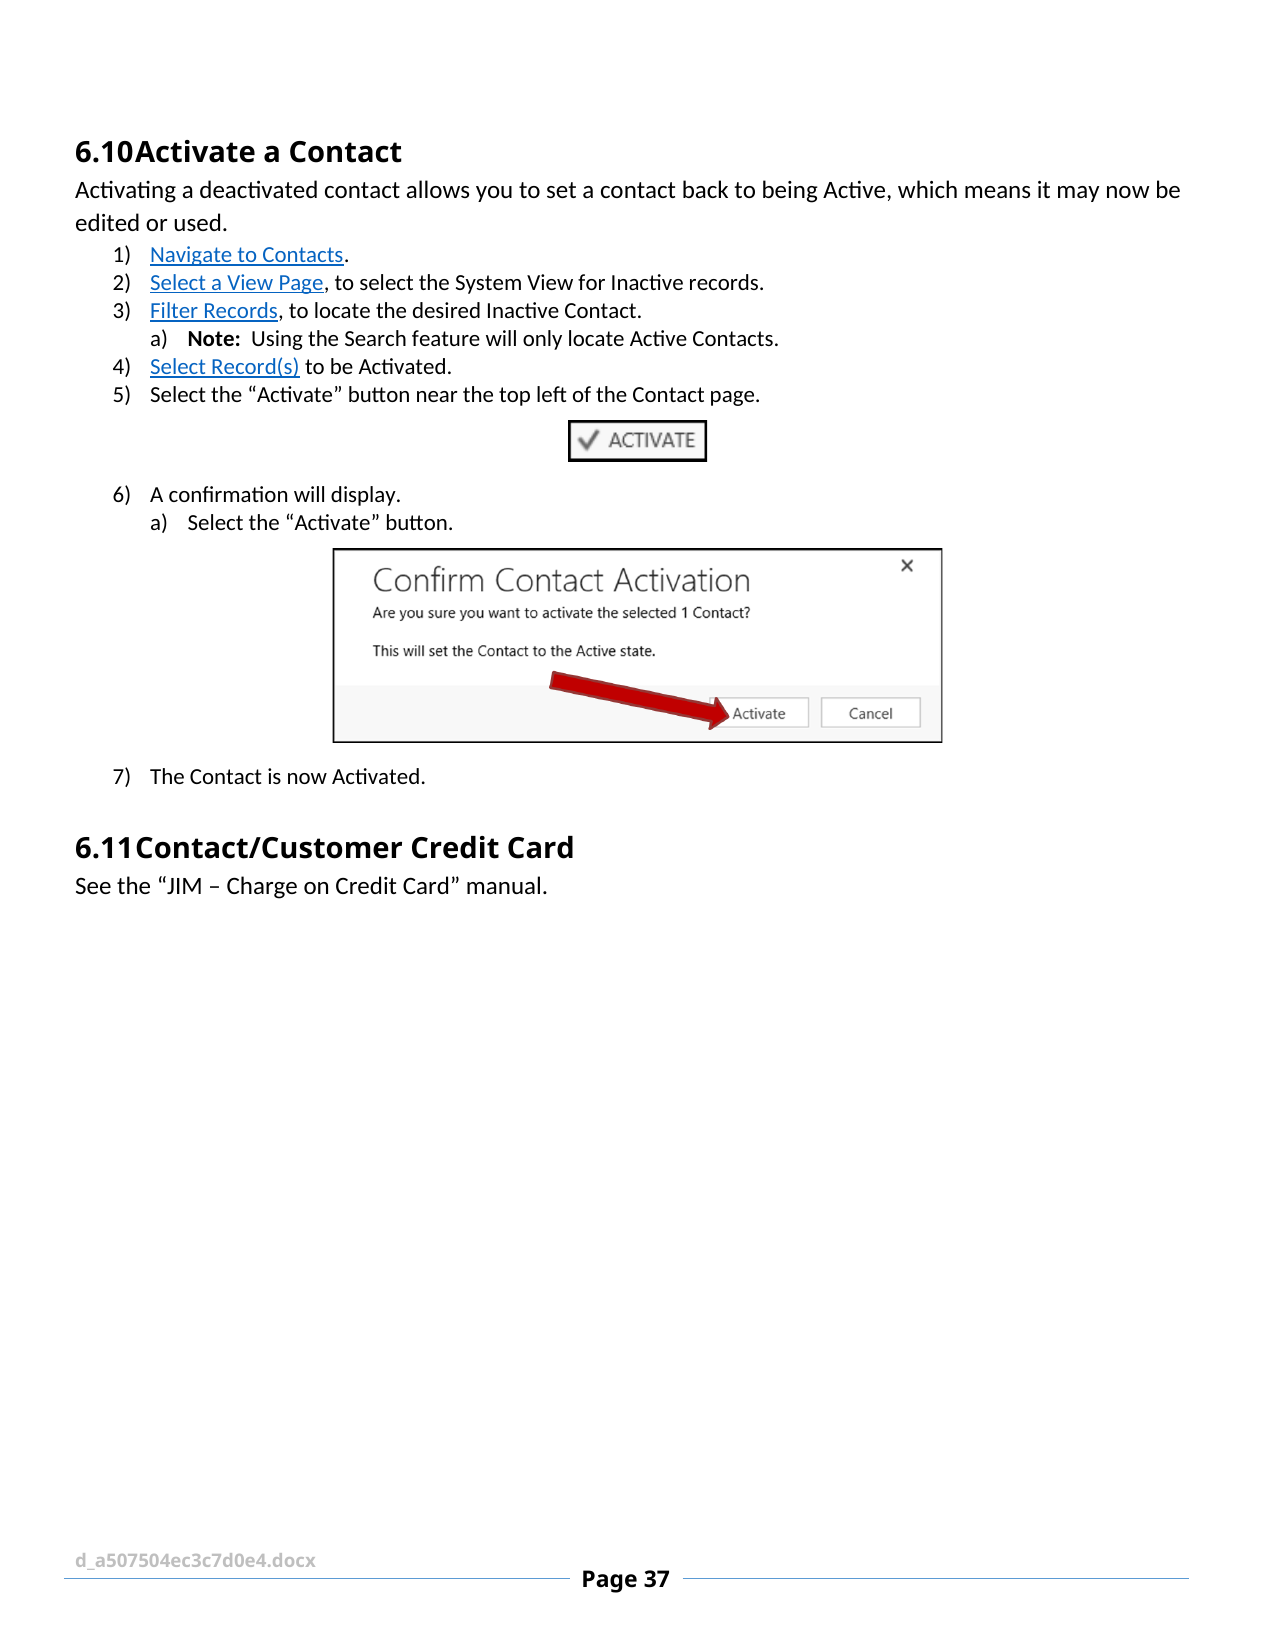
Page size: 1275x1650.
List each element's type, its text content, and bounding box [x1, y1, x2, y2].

list The Contact is now Activated. [112, 762, 1200, 790]
list Navigate to Contacts. [112, 240, 1200, 268]
picture [332, 548, 943, 743]
list Select the “Activate” button. [150, 508, 1200, 536]
list Filter Records, to locate the desired Inactive Contact. [112, 296, 1200, 324]
list Note: Using the Search feature will only locate Active Contacts. [150, 324, 1200, 352]
subtitle Activate a Contact [75, 131, 1200, 171]
subtitle Contact/Customer Credit Card [75, 827, 1200, 867]
list Select Record(s) to be Activated. [112, 352, 1200, 380]
list A confirmation will display. [112, 480, 1200, 508]
text See the “JIM – Charge on Credit Card” manual. [75, 870, 1200, 901]
picture [568, 420, 708, 462]
list Select a View Page, to select the System View for Inactive records. [112, 268, 1200, 296]
text Activating a deactivated contact allows you to set a contact back to being Active, which means it may now be edited or used. [75, 174, 1200, 237]
list Select the “Activate” button near the top left of the Contact page. [112, 380, 1200, 408]
